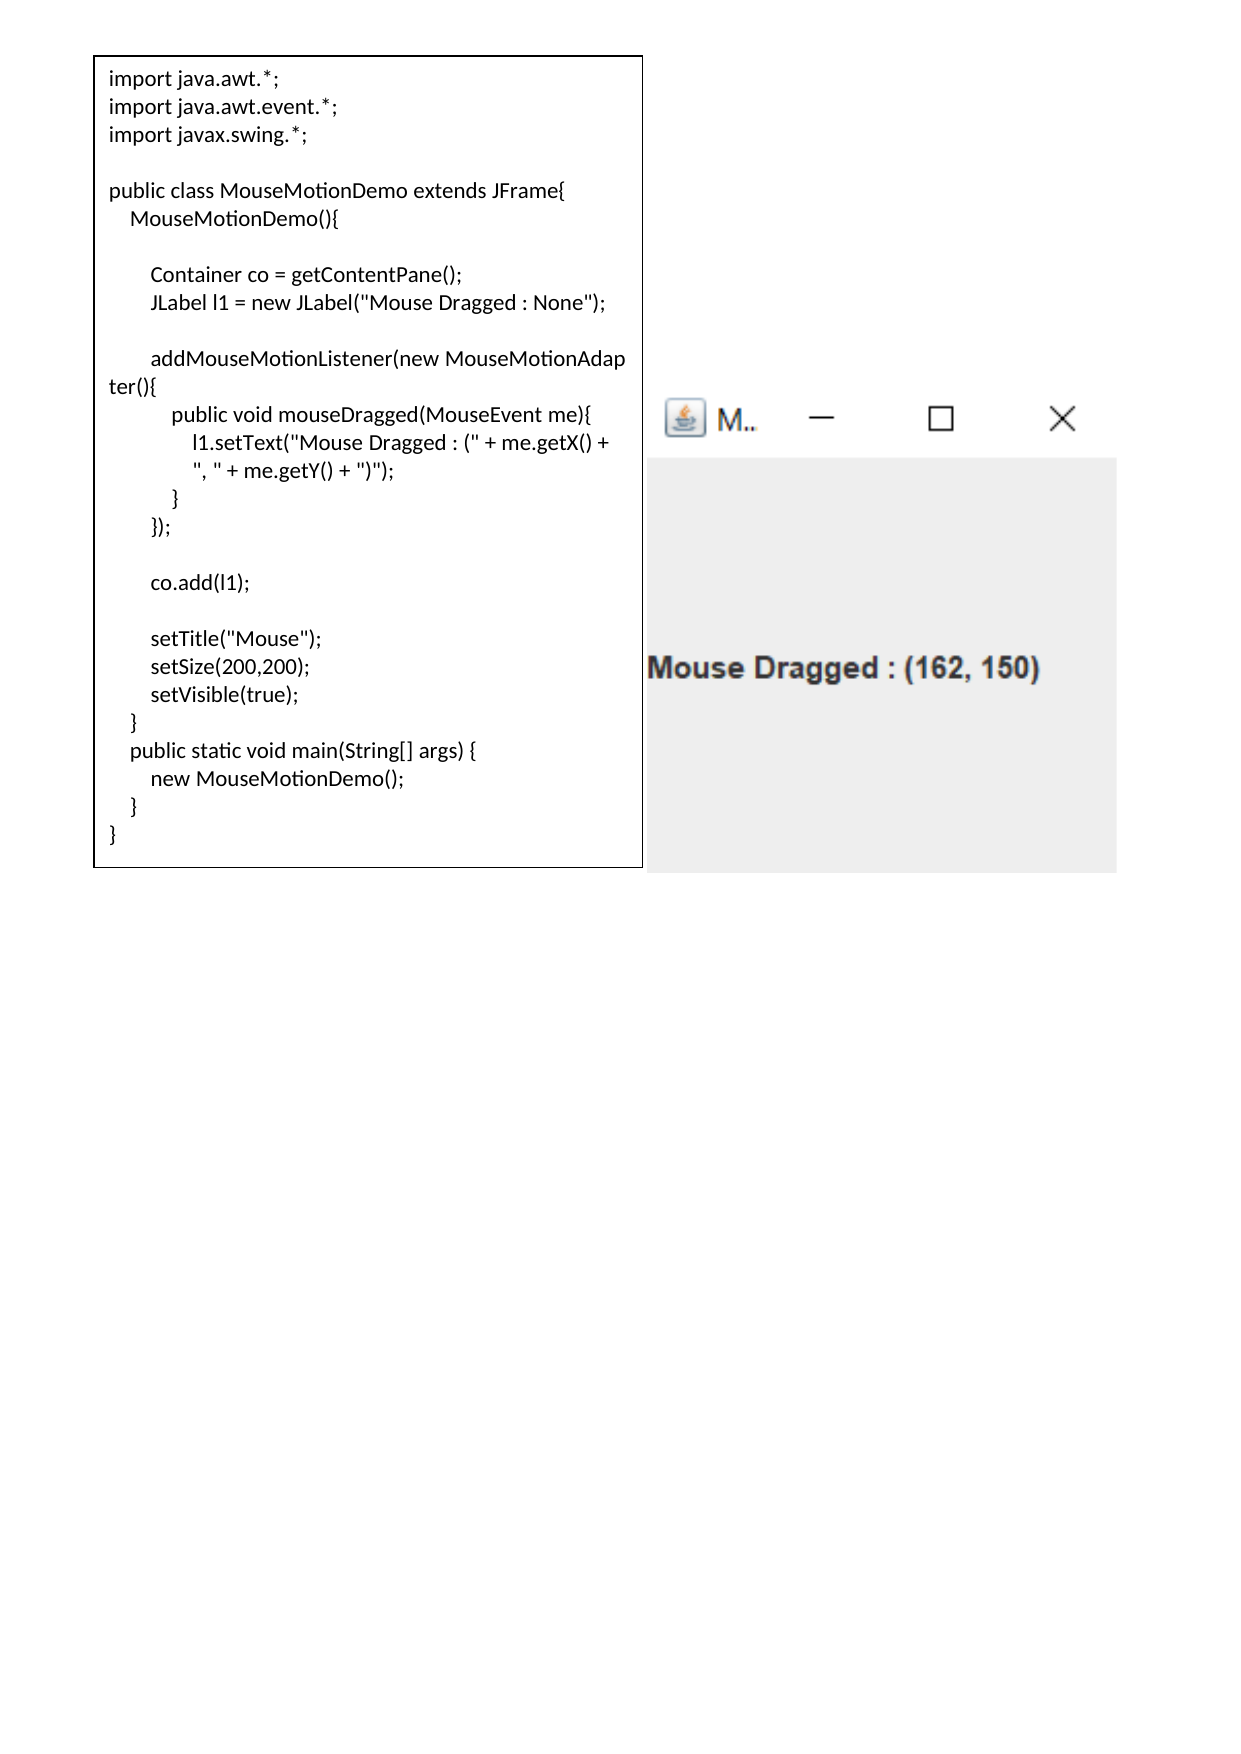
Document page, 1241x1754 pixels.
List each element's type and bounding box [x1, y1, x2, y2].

picture [647, 384, 1117, 873]
